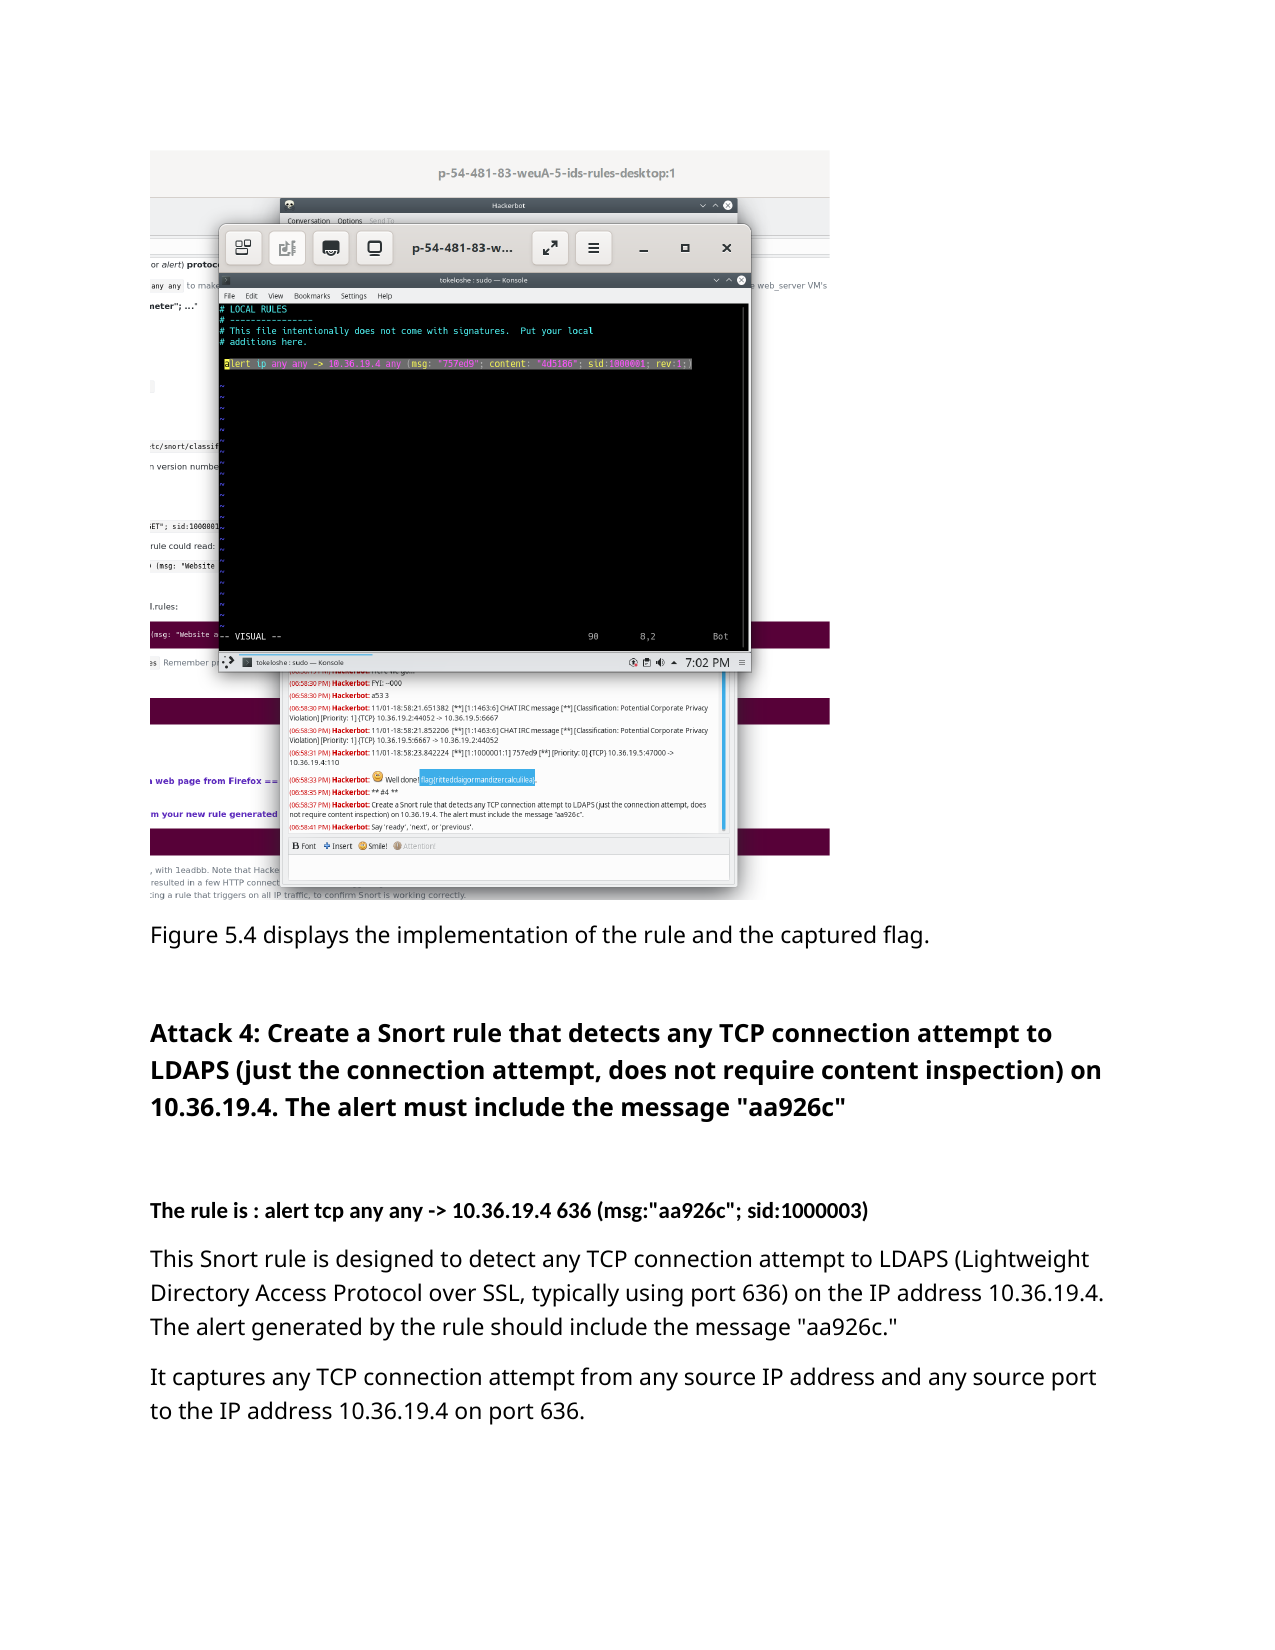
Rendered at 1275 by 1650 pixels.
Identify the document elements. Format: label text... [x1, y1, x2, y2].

picture [150, 150, 830, 900]
text Attack 4: Create a Snort rule that detects any TCP connection attempt to LDAPS (just the connection attempt, does not require content inspection) on 10.36.19.4. The alert must include the message "aa926c" [150, 1016, 1125, 1124]
text Figure 5.4 displays the implementation of the rule and the captured flag. [150, 919, 1125, 950]
text It captures any TCP connection attempt from any source IP address and any source port to the IP address 10.36.19.4 on port 636. [150, 1361, 1125, 1426]
text This Snort rule is designed to detect any TCP connection attempt to LDAPS (Lightweight Directory Access Protocol over SSL, typically using port 636) on the IP address 10.36.19.4. The alert generated by the rule should include the message "aa926c." [150, 1243, 1125, 1342]
text The rule is : alert tcp any any -> 10.36.19.4 636 (msg:"aa926c"; sid:1000003) [150, 1197, 1125, 1224]
